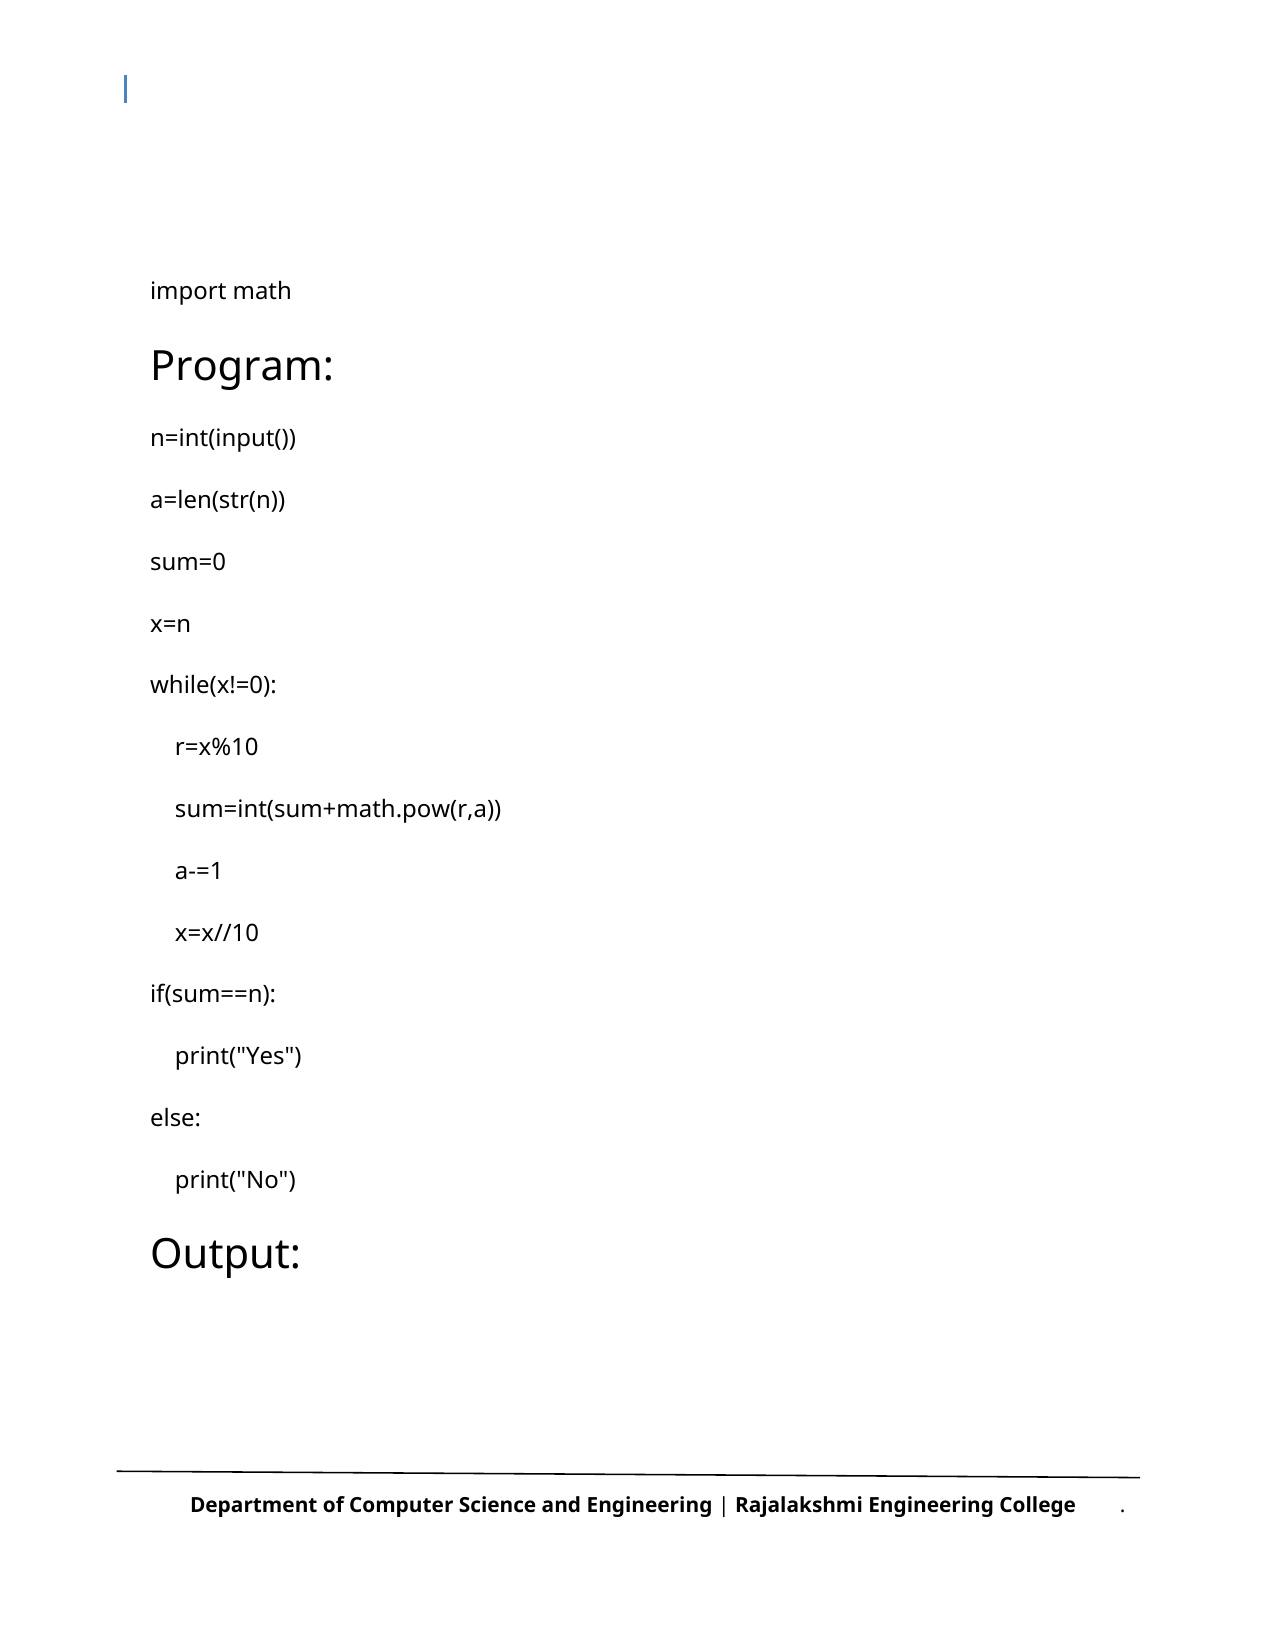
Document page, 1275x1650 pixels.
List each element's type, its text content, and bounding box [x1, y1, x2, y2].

text print("No") [150, 1162, 1125, 1195]
text a=len(str(n)) [150, 483, 1125, 516]
text if(sum==n): [150, 977, 1125, 1010]
text sum=0 [150, 545, 1125, 577]
text Output: [150, 1224, 1125, 1281]
text print("Yes") [150, 1039, 1125, 1072]
text r=x%10 [150, 730, 1125, 763]
text a-=1 [150, 854, 1125, 886]
text sum=int(sum+math.pow(r,a)) [150, 792, 1125, 824]
text n=int(input()) [150, 421, 1125, 454]
text x=x//10 [150, 915, 1125, 948]
text import math [150, 273, 1125, 306]
text x=n [150, 607, 1125, 639]
text else: [150, 1101, 1125, 1133]
text Program: [150, 335, 1125, 392]
text while(x!=0): [150, 668, 1125, 701]
